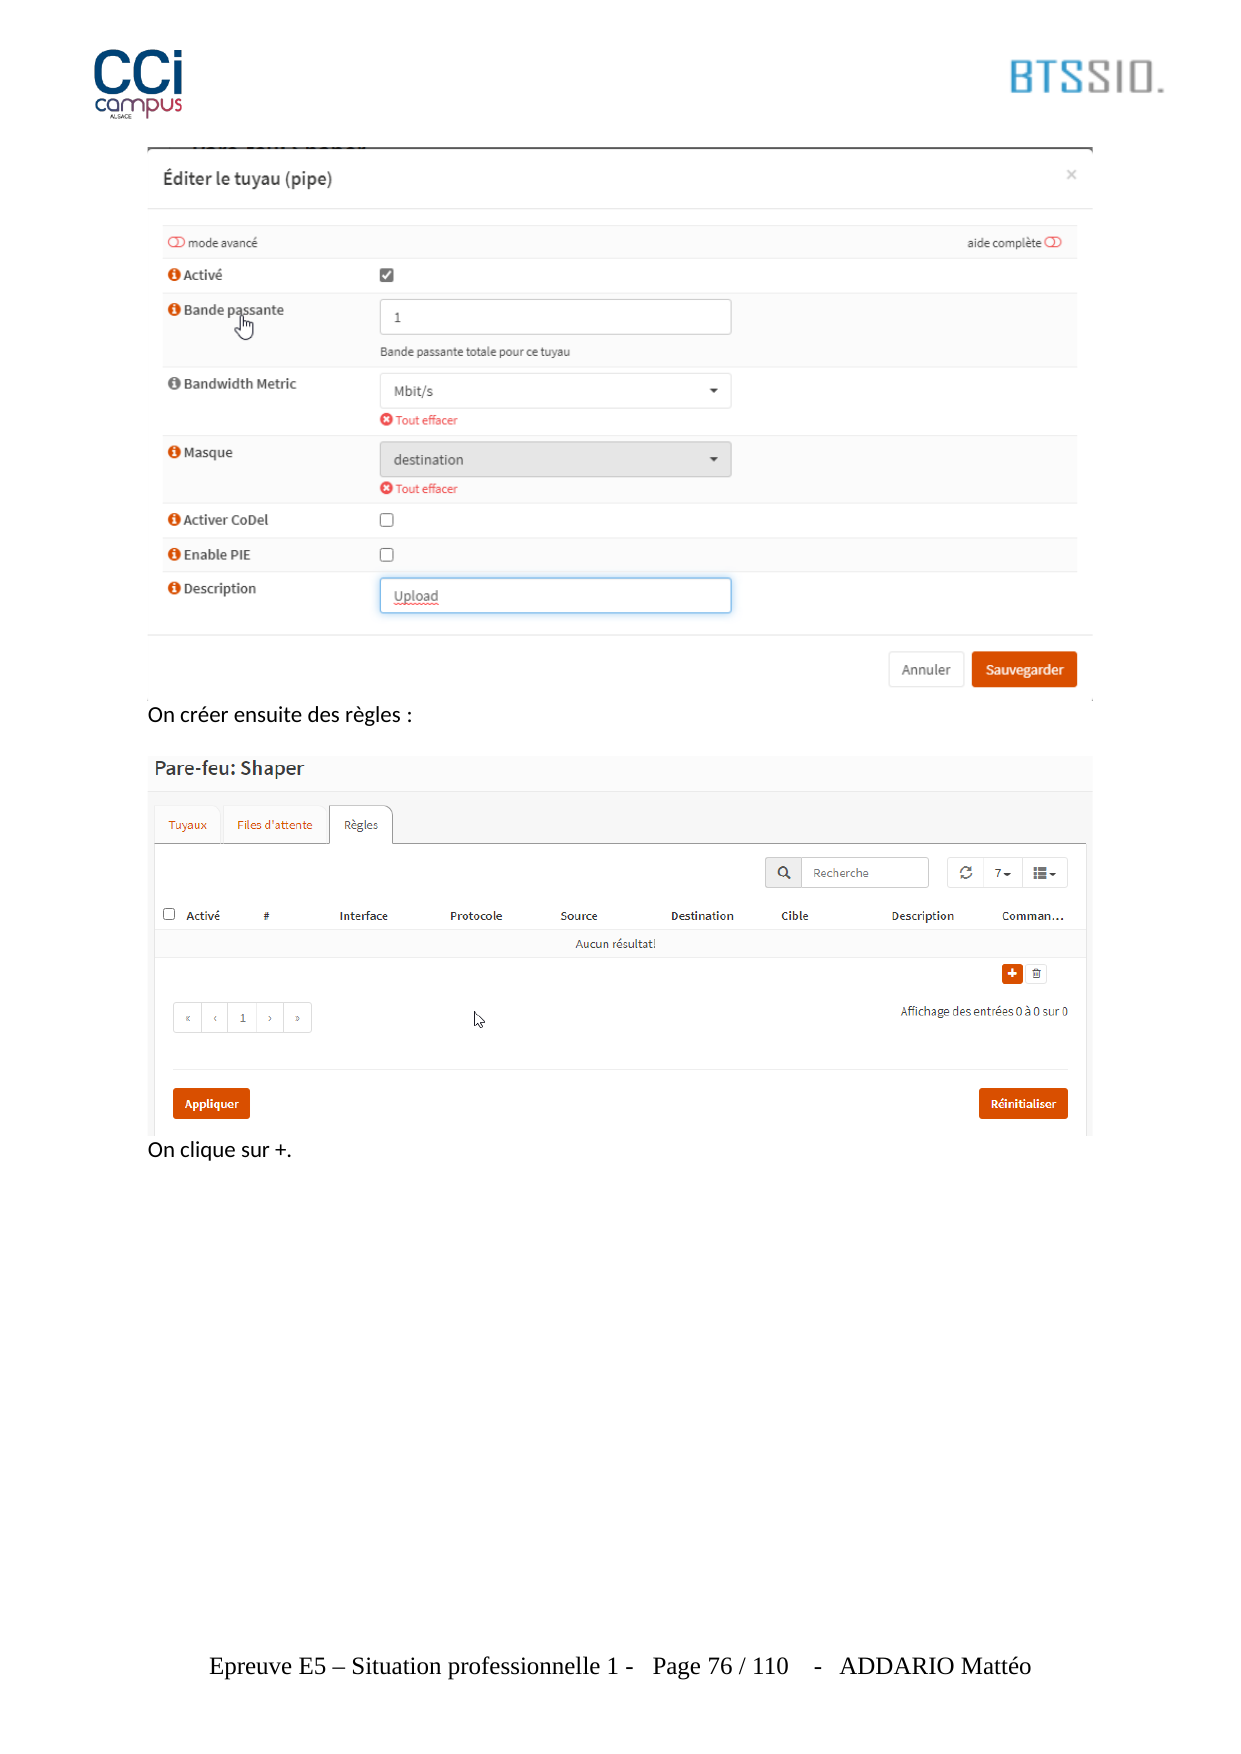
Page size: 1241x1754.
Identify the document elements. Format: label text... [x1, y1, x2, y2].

picture [147, 756, 1093, 1136]
text On créer ensuite des règles : [148, 701, 1092, 728]
picture [147, 147, 1093, 701]
picture [1004, 46, 1169, 104]
text On clique sur +. [148, 1136, 1092, 1164]
picture [81, 45, 195, 123]
